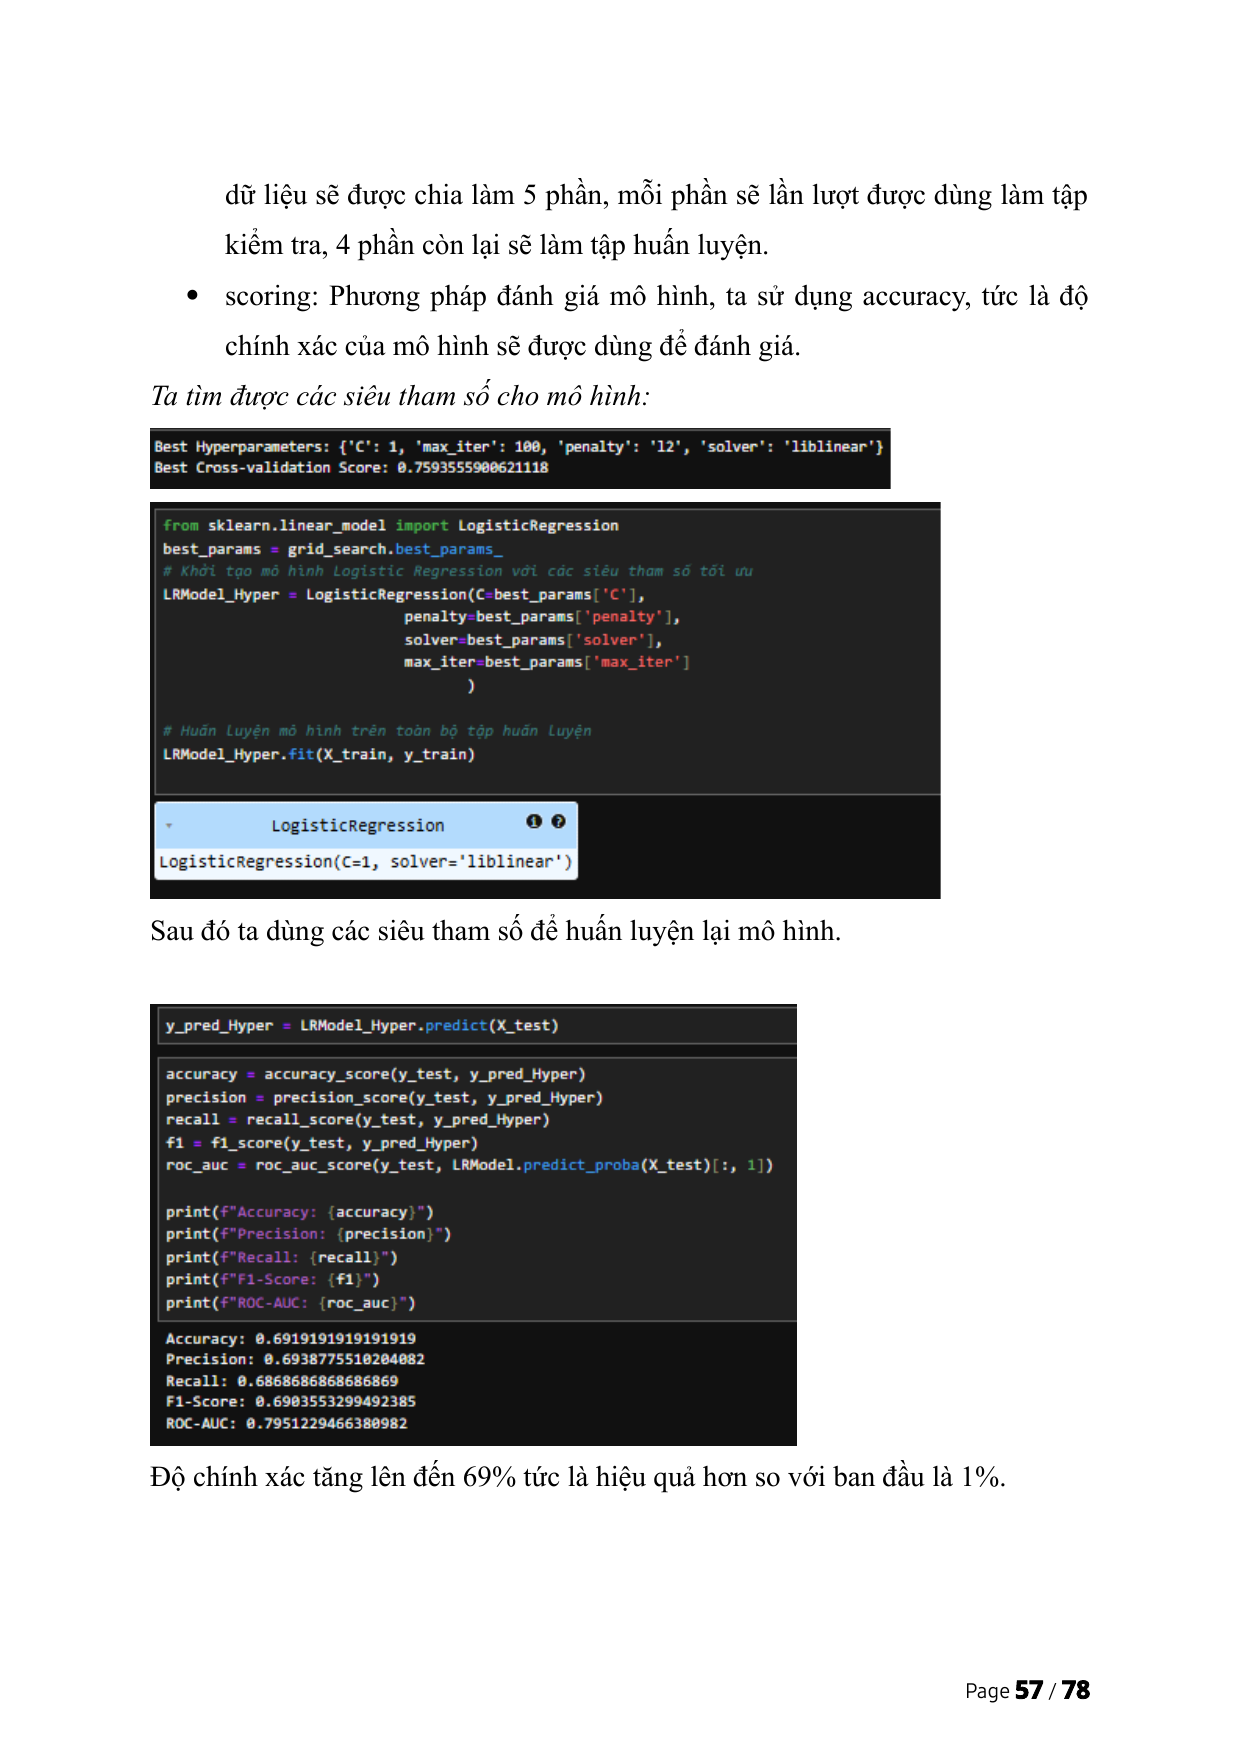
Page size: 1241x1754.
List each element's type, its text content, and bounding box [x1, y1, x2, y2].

list scoring: Phương pháp đánh giá mô hình, ta sử dụng accuracy, tức là độ chính xác của mô hình sẽ được dùng để đánh giá. [187, 278, 1090, 362]
picture [150, 1004, 797, 1446]
text Sau đó ta dùng các siêu tham số để huấn luyện lại mô hình. [150, 913, 1090, 946]
text Ta tìm được các siêu tham số cho mô hình: [150, 378, 1090, 412]
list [187, 177, 1090, 261]
picture [150, 428, 891, 489]
text Độ chính xác tăng lên đến 69% tức là hiệu quả hơn so với ban đầu là 1%. [150, 1459, 1090, 1493]
picture [150, 502, 941, 899]
